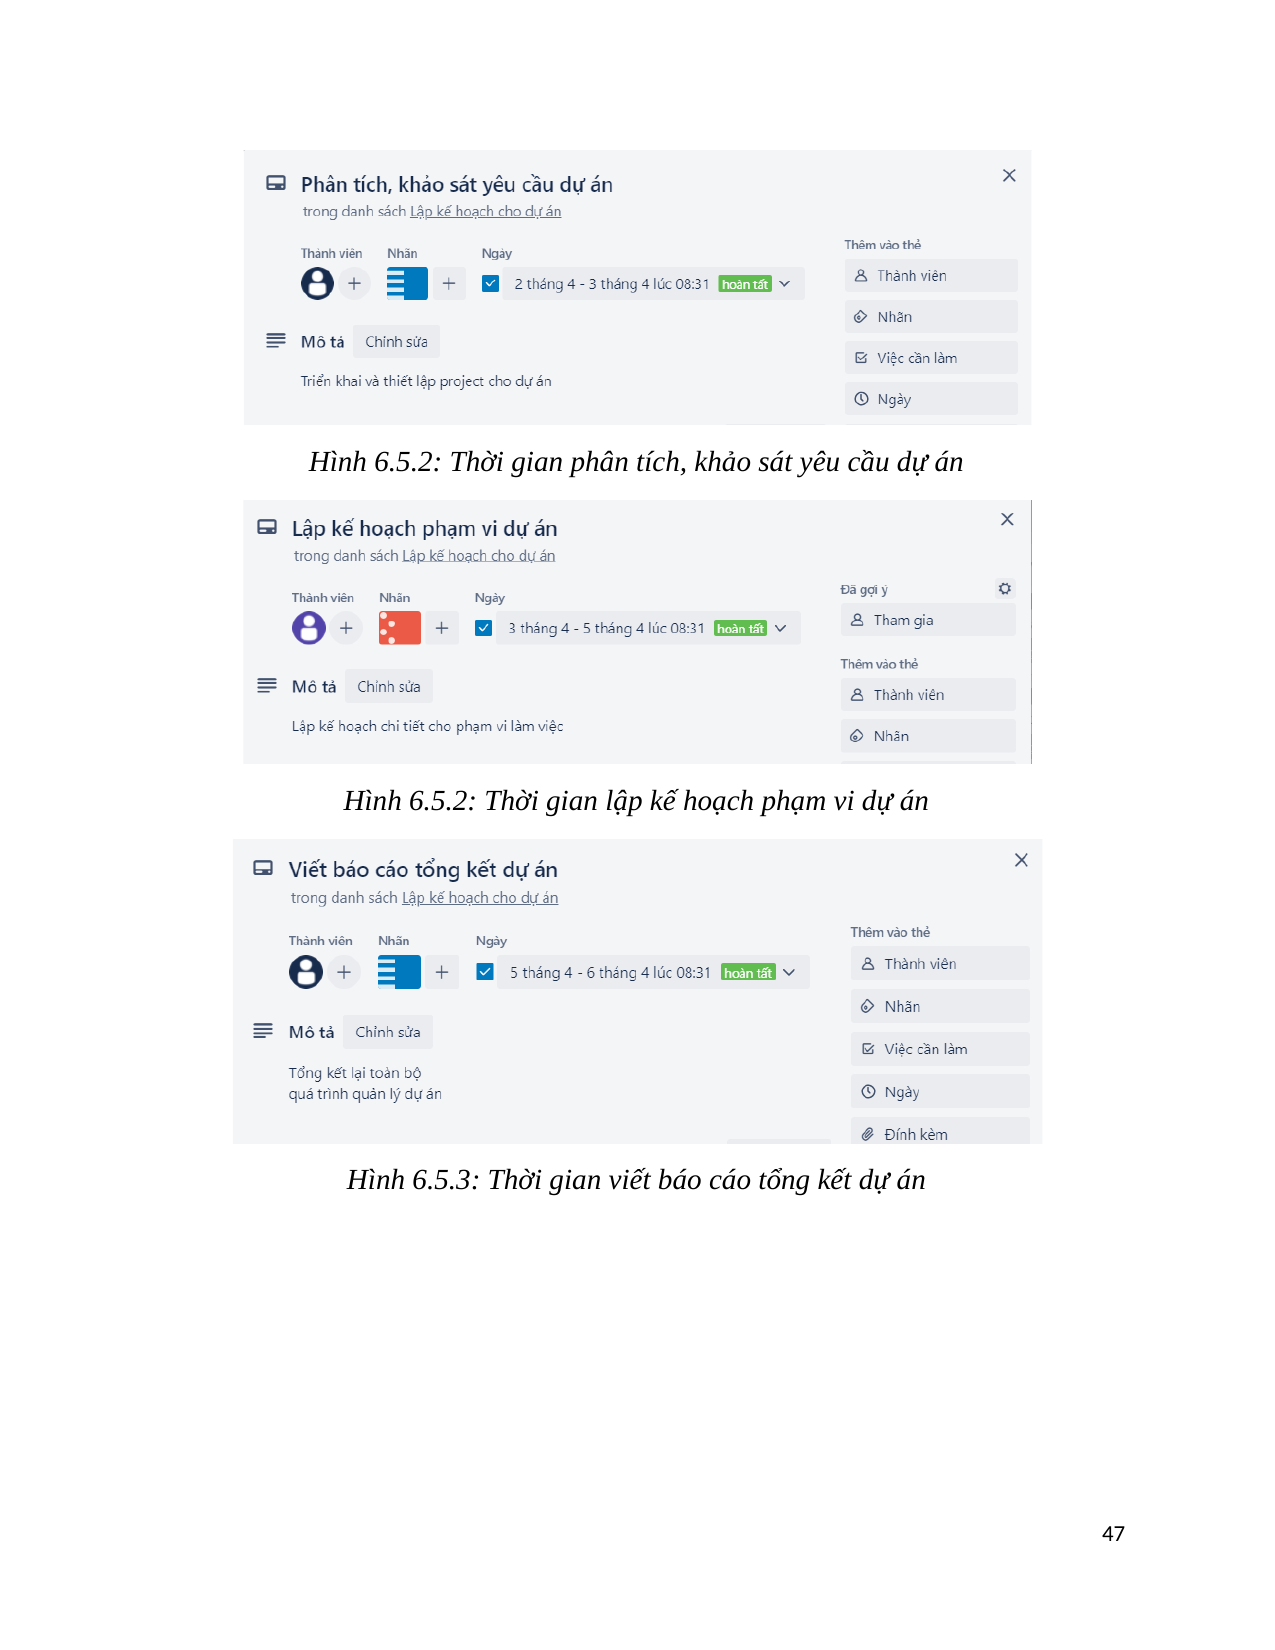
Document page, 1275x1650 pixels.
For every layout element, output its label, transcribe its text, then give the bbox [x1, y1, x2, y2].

text Hình 6.5.2: Thời gian phân tích, khảo sát yêu cầu dự án [150, 444, 1125, 478]
text Hình 6.5.3: Thời gian viết báo cáo tổng kết dự án [150, 1162, 1125, 1196]
picture [243, 150, 1032, 425]
text Hình 6.5.2: Thời gian lập kế hoạch phạm vi dự án [150, 783, 1125, 817]
picture [232, 839, 1043, 1144]
picture [243, 500, 1032, 764]
